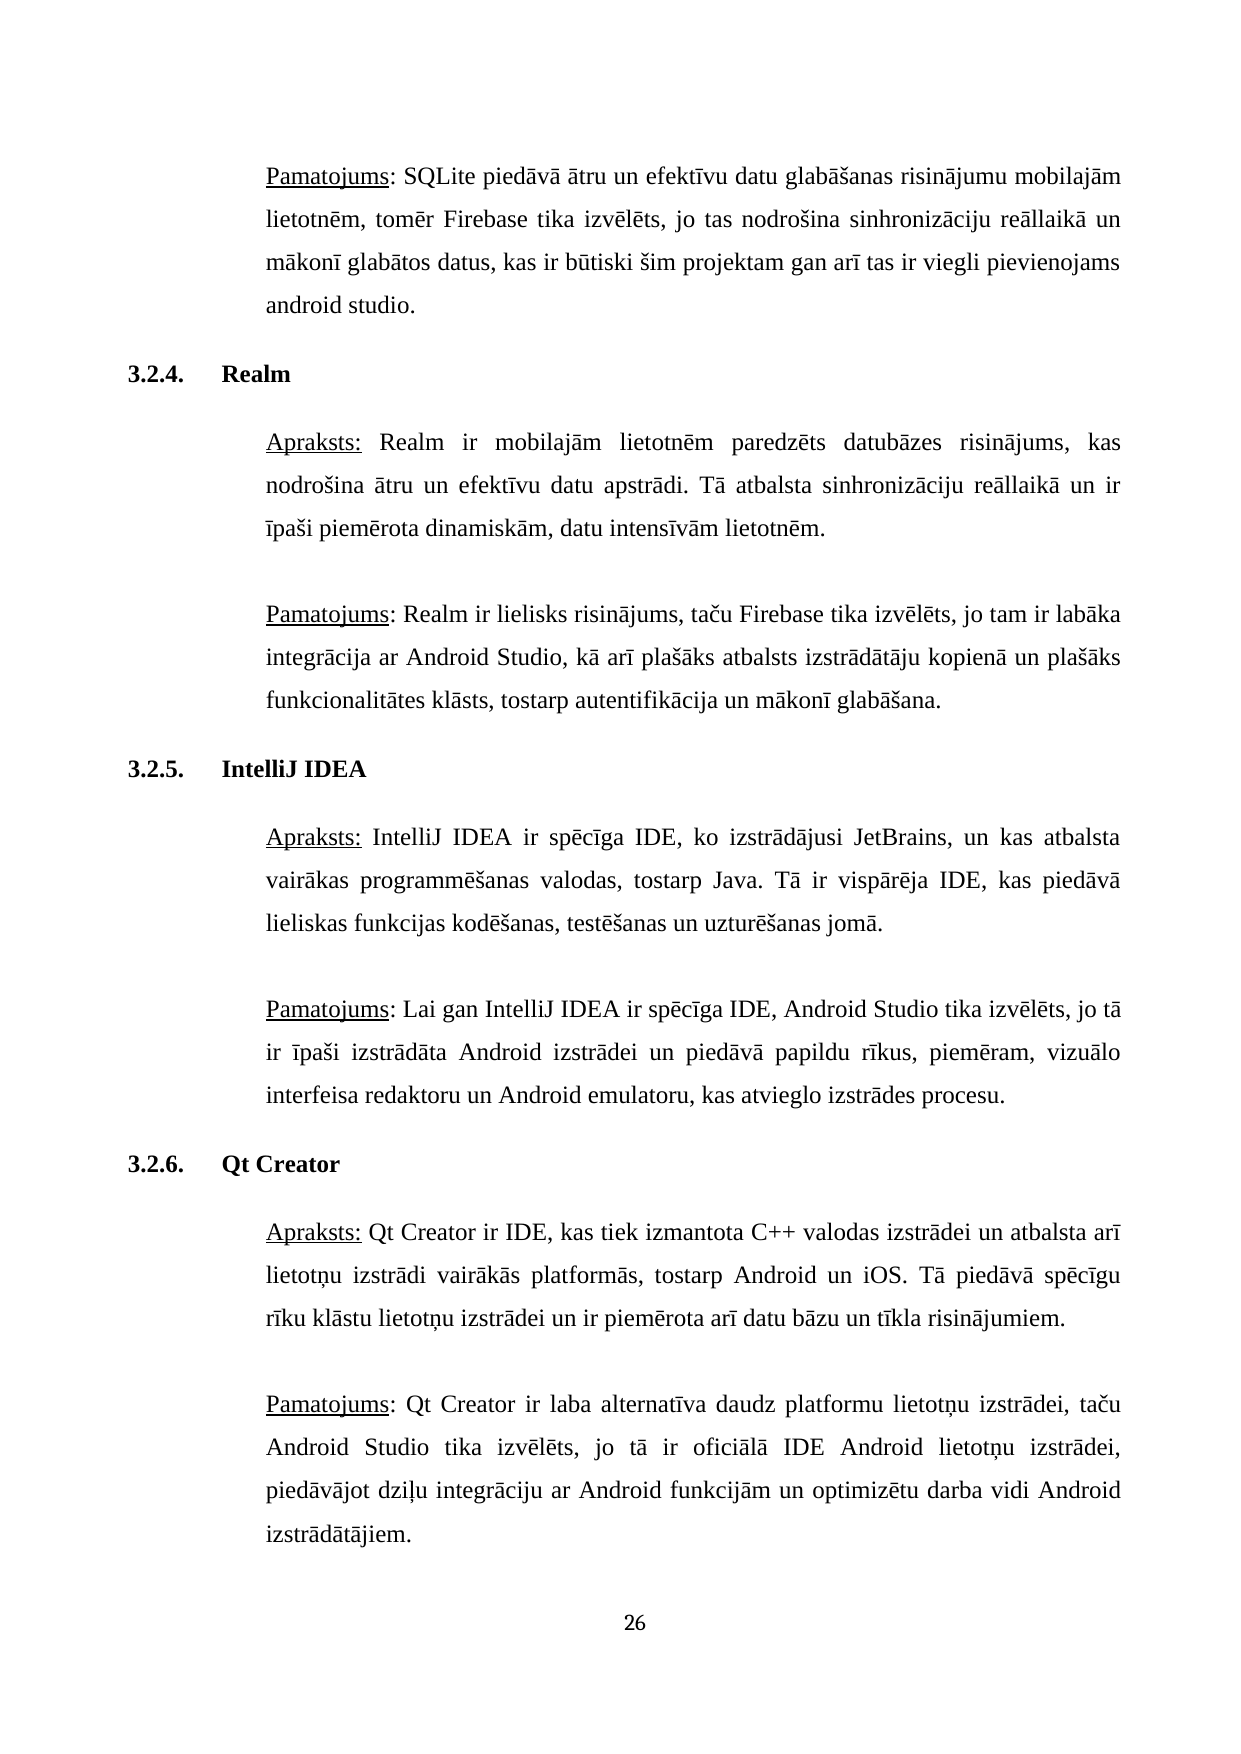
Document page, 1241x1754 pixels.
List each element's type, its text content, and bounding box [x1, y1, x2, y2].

text Pamatojums: SQLite piedāvā ātru un efektīvu datu glabāšanas risinājumu mobilajām lietotnēm, tomēr Firebase tika izvēlēts, jo tas nodrošina sinhronizāciju reāllaikā un mākonī glabātos datus, kas ir būtiski šim projektam gan arī tas ir viegli pievienojams android studio. [266, 161, 1122, 319]
text Pamatojums: Qt Creator ir laba alternatīva daudz platformu lietotņu izstrādei, taču Android Studio tika izvēlēts, jo tā ir oficiālā IDE Android lietotņu izstrādei, piedāvājot dziļu integrāciju ar Android funkcijām un optimizētu darba vidi Android izstrādātājiem. [266, 1389, 1122, 1547]
text Apraksts: Realm ir mobilajām lietotnēm paredzēts datubāzes risinājums, kas nodrošina ātru un efektīvu datu apstrādi. Tā atbalsta sinhronizāciju reāllaikā un ir īpaši piemērota dinamiskām, datu intensīvām lietotnēm. [266, 427, 1122, 542]
text Pamatojums: Lai gan IntelliJ IDEA ir spēcīga IDE, Android Studio tika izvēlēts, jo tā ir īpaši izstrādāta Android izstrādei un piedāvā papildu rīkus, piemēram, vizuālo interfeisa redaktoru un Android emulatoru, kas atvieglo izstrādes procesu. [266, 994, 1122, 1109]
subtitle IntelliJ IDEA [184, 754, 1122, 782]
text Apraksts: IntelliJ IDEA ir spēcīga IDE, ko izstrādājusi JetBrains, un kas atbalsta vairākas programmēšanas valodas, tostarp Java. Tā ir vispārēja IDE, kas piedāvā lieliskas funkcijas kodēšanas, testēšanas un uzturēšanas jomā. [266, 822, 1122, 937]
text Apraksts: Qt Creator ir IDE, kas tiek izmantota C++ valodas izstrādei un atbalsta arī lietotņu izstrādi vairākās platformās, tostarp Android un iOS. Tā piedāvā spēcīgu rīku klāstu lietotņu izstrādei un ir piemērota arī datu bāzu un tīkla risinājumiem. [266, 1217, 1122, 1332]
subtitle Qt Creator [184, 1149, 1122, 1177]
subtitle Realm [184, 359, 1122, 387]
text Pamatojums: Realm ir lielisks risinājums, taču Firebase tika izvēlēts, jo tam ir labāka integrācija ar Android Studio, kā arī plašāks atbalsts izstrādātāju kopienā un plašāks funkcionalitātes klāsts, tostarp autentifikācija un mākonī glabāšana. [266, 599, 1122, 714]
